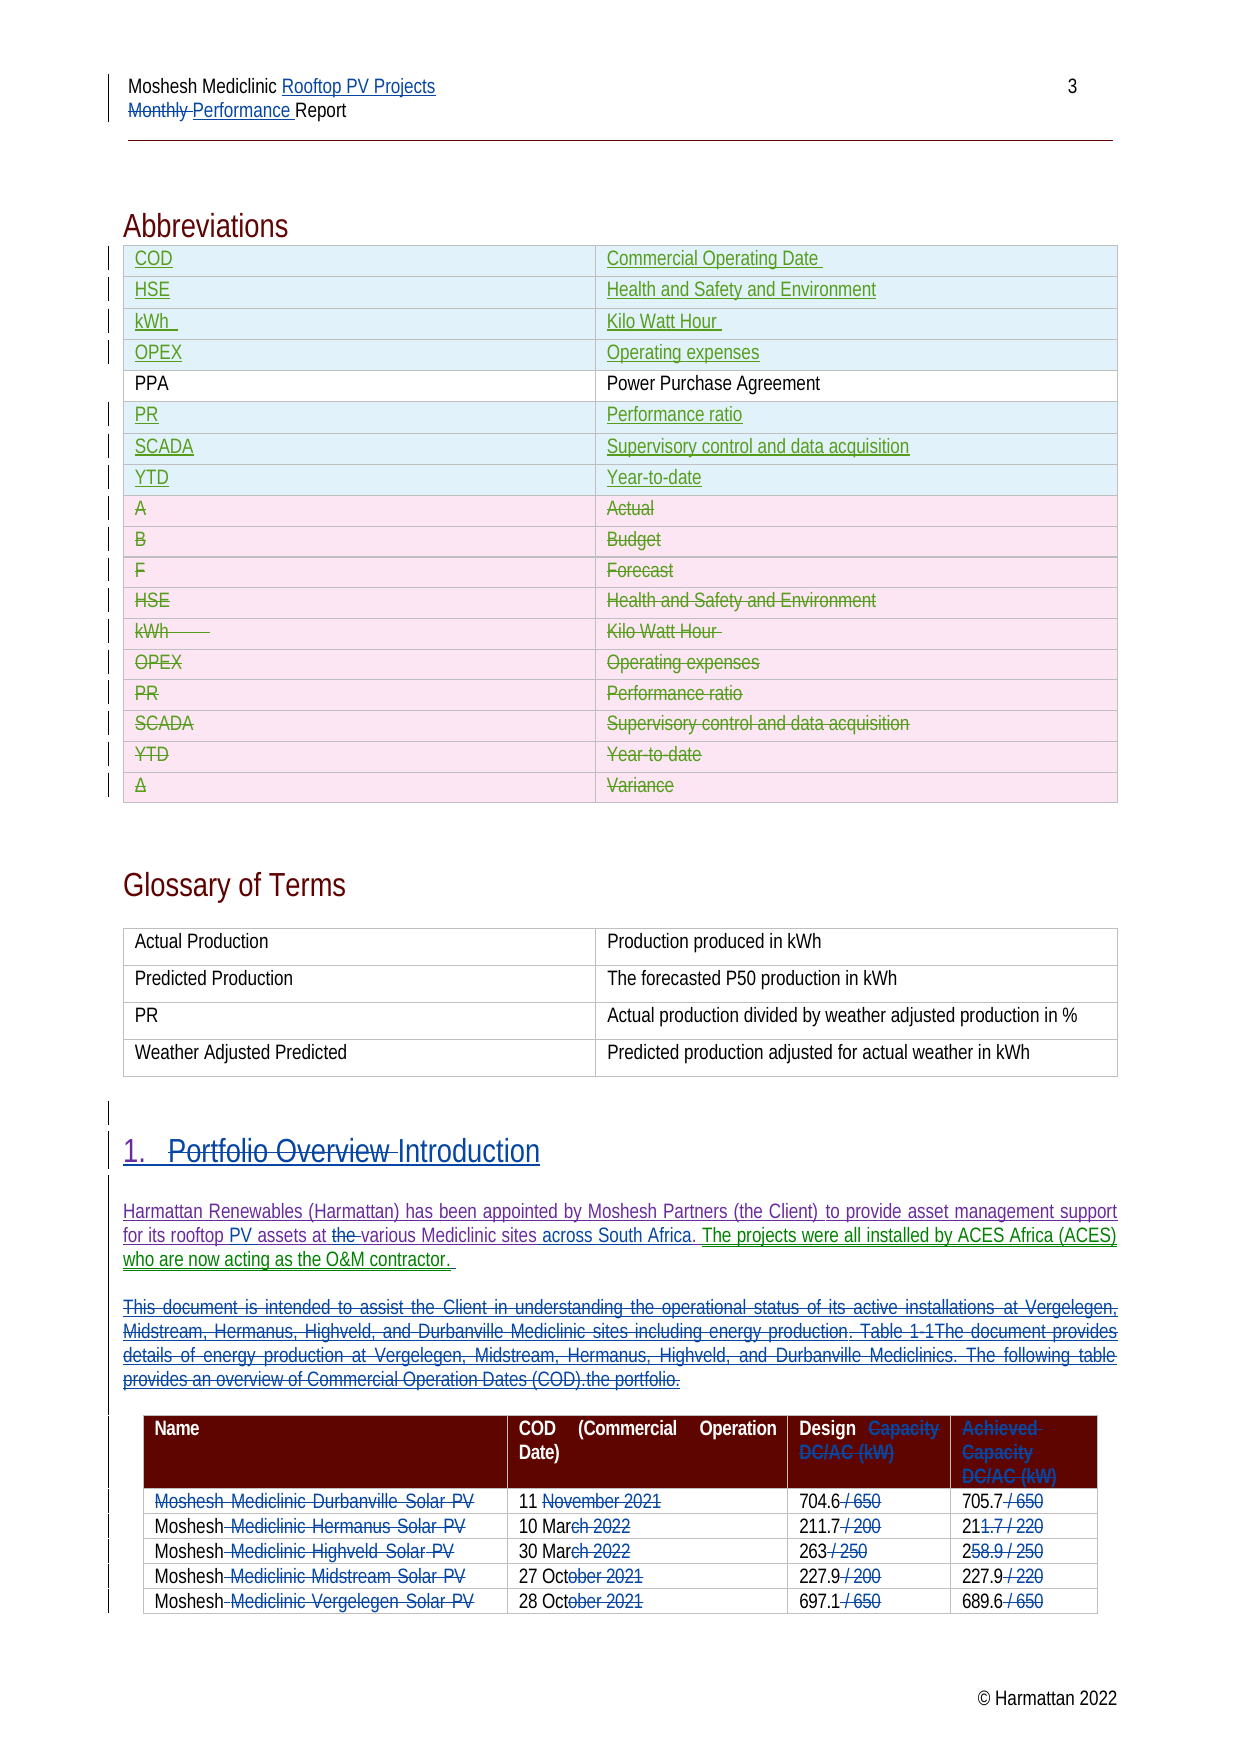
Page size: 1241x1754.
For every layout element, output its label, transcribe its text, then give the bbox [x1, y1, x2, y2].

table_cell [788, 1564, 950, 1588]
table_cell [951, 1564, 1097, 1588]
table_header [508, 1416, 787, 1488]
table_cell [951, 1589, 1097, 1613]
table_header Production produced in kWh [596, 929, 1117, 965]
table_cell [951, 1489, 1097, 1513]
table_cell Predicted production adjusted for actual weather in kWh [596, 1040, 1117, 1076]
table_cell [144, 1589, 507, 1613]
table_cell [788, 1589, 950, 1613]
table_cell [508, 1514, 787, 1538]
table_cell Power Purchase Agreement [596, 371, 1117, 401]
table_cell [508, 1539, 787, 1563]
table_cell [951, 1539, 1097, 1563]
table_header [951, 1416, 1097, 1488]
table_cell [508, 1564, 787, 1588]
table_cell Actual production divided by weather adjusted production in % [596, 1003, 1117, 1039]
table_cell PR [124, 1003, 595, 1039]
table_header [788, 1416, 950, 1488]
table_cell Weather Adjusted Predicted [124, 1040, 595, 1076]
text Abbreviations [123, 207, 1117, 245]
table_cell [788, 1539, 950, 1563]
table_cell The forecasted P50 production in kWh [596, 966, 1117, 1002]
table_cell [144, 1564, 507, 1588]
table_cell [144, 1539, 507, 1563]
table_cell [788, 1514, 950, 1538]
table_cell [951, 1514, 1097, 1538]
table_cell [144, 1514, 507, 1538]
table_cell [508, 1589, 787, 1613]
table_cell Predicted Production [124, 966, 595, 1002]
text Glossary of Terms [123, 866, 1117, 904]
table_header Actual Production [124, 929, 595, 965]
table_cell [144, 1489, 507, 1513]
table_cell [508, 1489, 787, 1513]
table_header [144, 1416, 507, 1488]
table_cell PPA [124, 371, 595, 401]
table_cell [788, 1489, 950, 1513]
